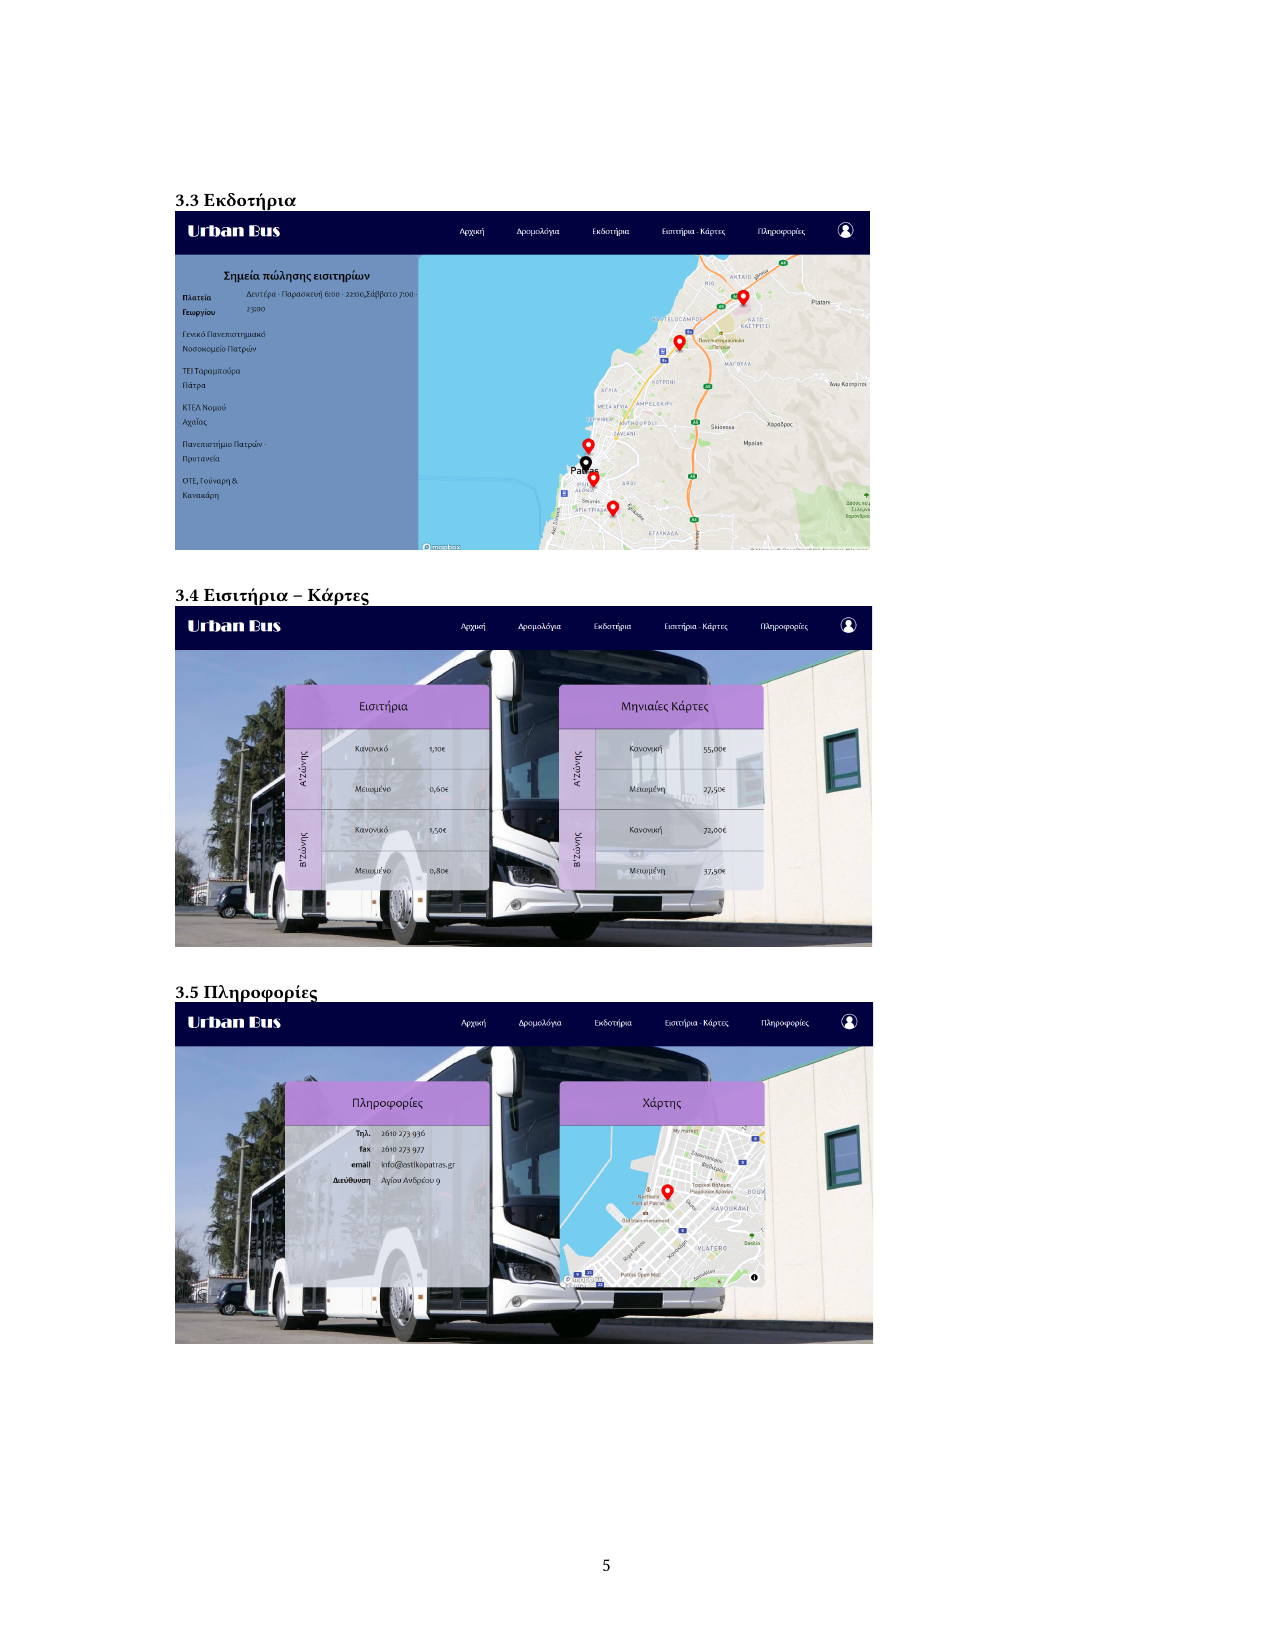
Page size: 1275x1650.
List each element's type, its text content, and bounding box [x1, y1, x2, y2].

picture [175, 211, 870, 550]
text 3.4 Εισιτήρια – Κάρτες [150, 578, 1062, 606]
text 3.5 Πληροφορίες [150, 974, 1062, 1003]
text 3.3 Εκδοτήρια [150, 183, 1062, 211]
picture [175, 1002, 874, 1344]
picture [175, 606, 873, 947]
